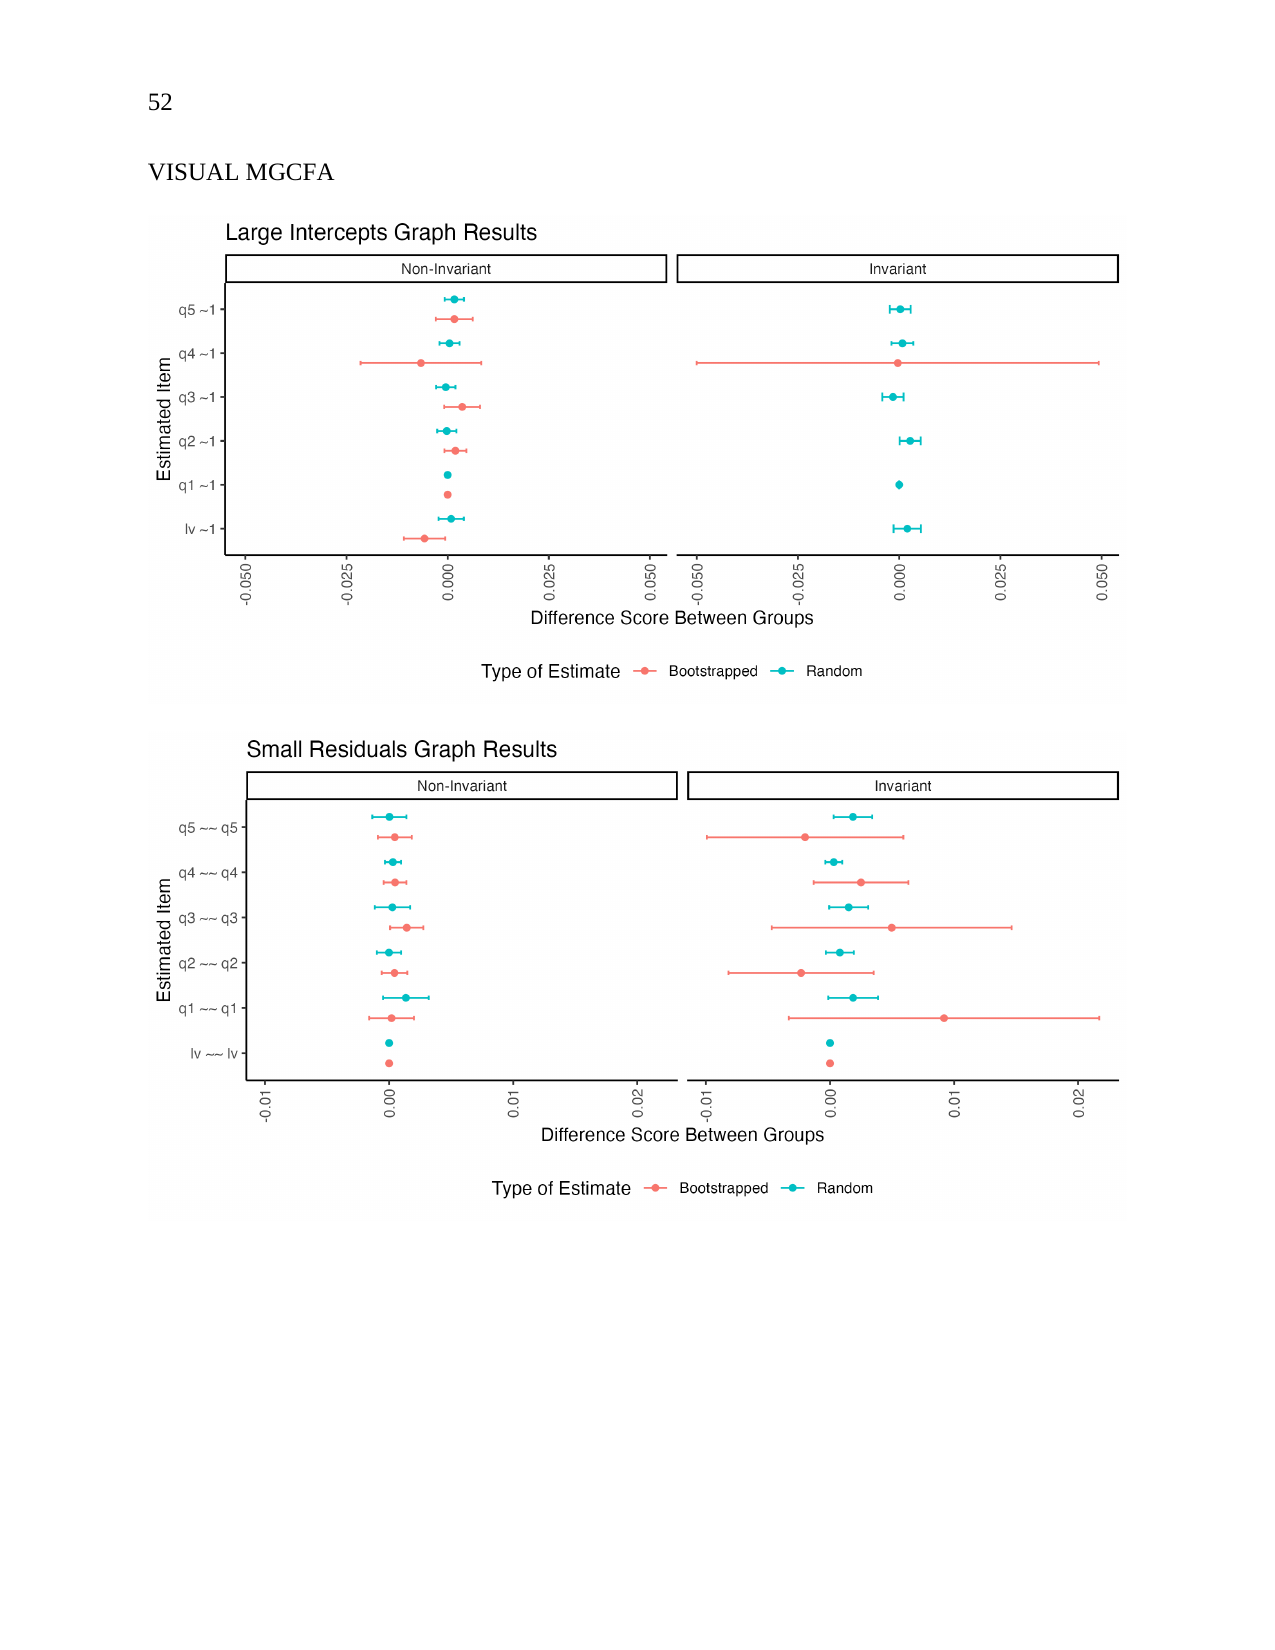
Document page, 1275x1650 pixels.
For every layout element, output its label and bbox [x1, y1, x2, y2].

picture [147, 215, 1128, 704]
picture [147, 731, 1128, 1221]
